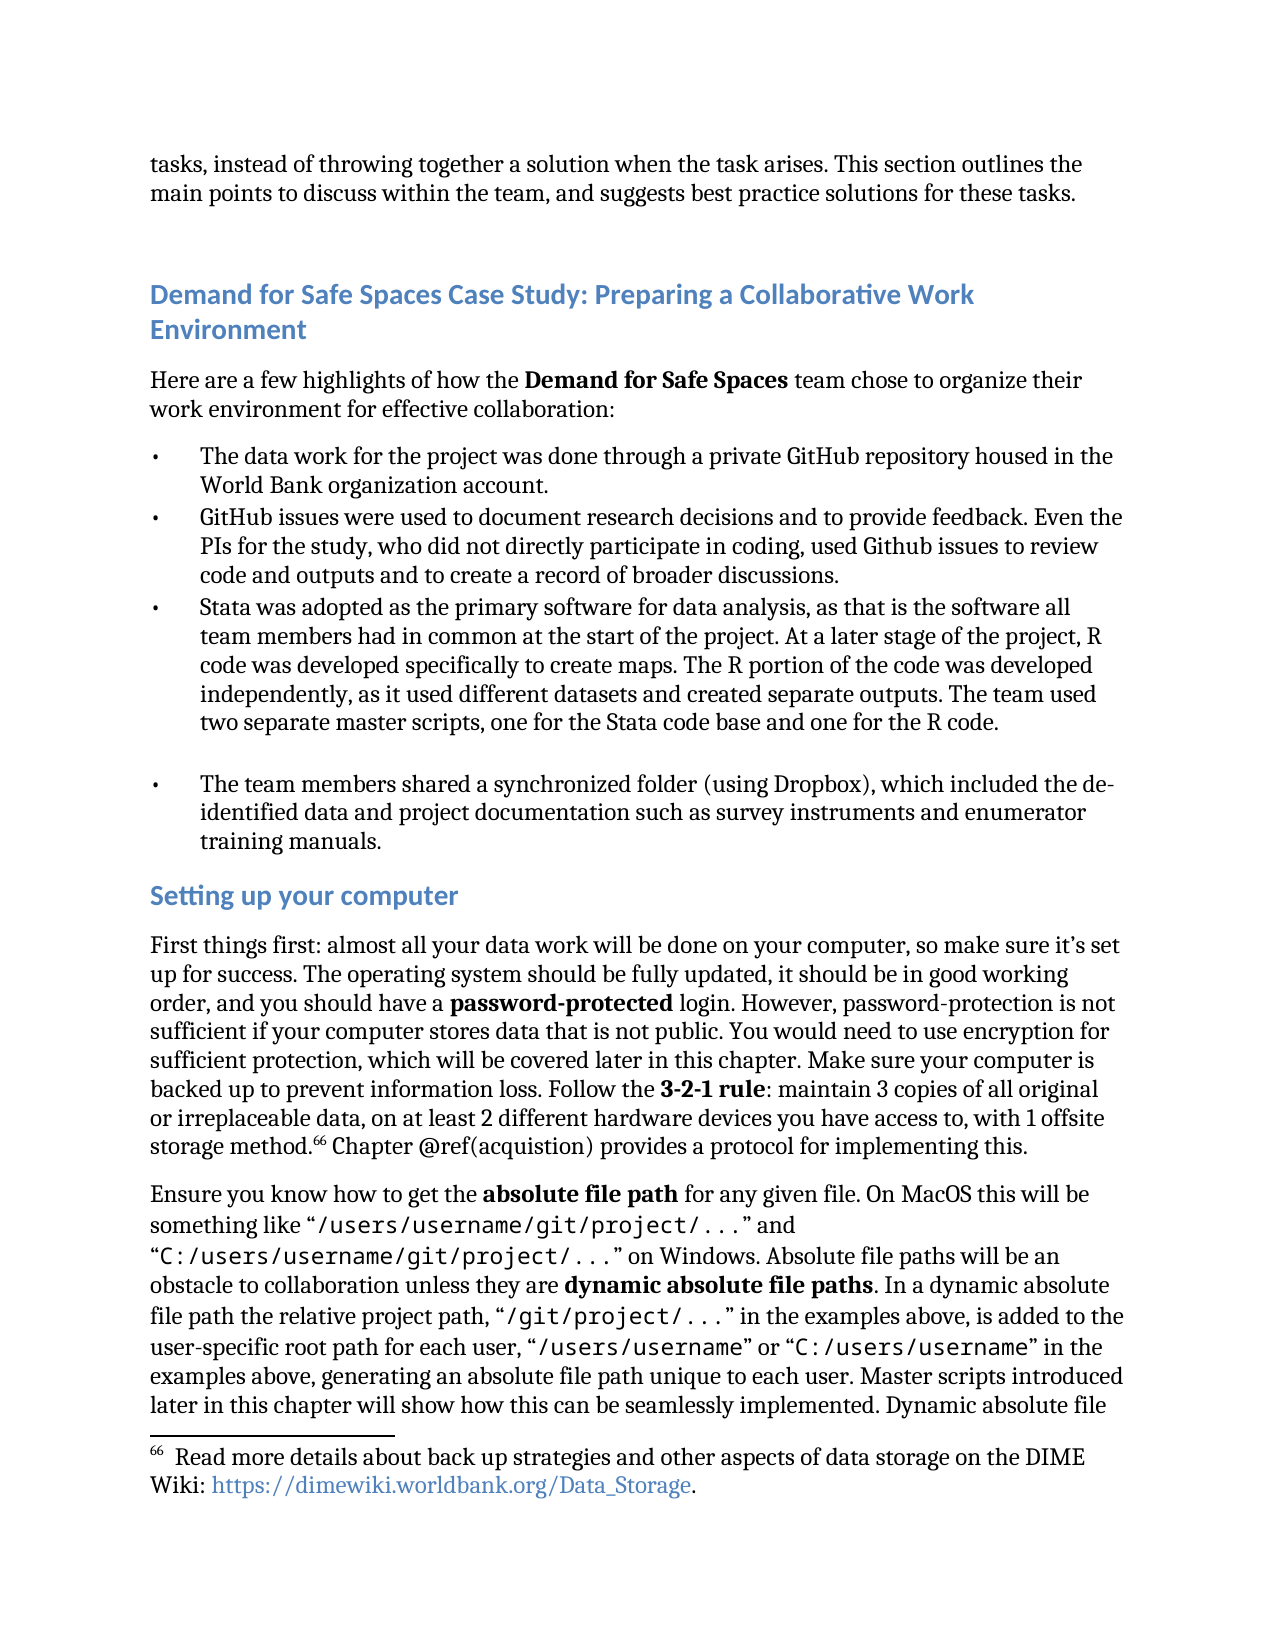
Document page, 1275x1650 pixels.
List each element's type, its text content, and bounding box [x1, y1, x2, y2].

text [150, 150, 1125, 207]
subtitle Setting up your computer [150, 877, 1125, 912]
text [150, 1180, 1125, 1420]
list The data work for the project was done through a private GitHub repository housed in the World Bank organization account. [150, 442, 1125, 499]
text Here are a few highlights of how the Demand for Safe Spaces team chose to organize their work environment for effective collaboration: [150, 366, 1125, 423]
list GitHub issues were used to document research decisions and to provide feedback. Even the PIs for the study, who did not directly participate in coding, used Github issues to review code and outputs and to create a record of broader discussions. [150, 503, 1125, 589]
list The team members shared a synchronized folder (using Dropbox), which included the de-identified data and project documentation such as survey instruments and enumerator training manuals. [150, 769, 1125, 856]
text First things first: almost all your data work will be done on your computer, so make sure it’s set up for success. The operating system should be fully updated, it should be in good working order, and you should have a password-protected login. However, password-protection is not sufficient if your computer stores data that is not public. You would need to use encryption for sufficient protection, which will be covered later in this chapter. Make sure your computer is backed up to prevent information loss. Follow the 3-2-1 rule: maintain 3 copies of all original or irreplaceable data, on at least 2 different hardware devices you have access to, with 1 offsite storage method. Chapter @ref(acquistion) provides a protocol for implementing this. [150, 931, 1125, 1161]
subtitle Demand for Safe Spaces Case Study: Preparing a Collaborative Work Environment [150, 276, 1125, 347]
list Stata was adopted as the primary software for data analysis, as that is the software all team members had in common at the start of the project. At a later stage of the project, R code was developed specifically to create maps. The R portion of the code was developed independently, as it used different datasets and created separate outputs. The team used two separate master scripts, one for the Stata code base and one for the R code. [150, 593, 1125, 766]
